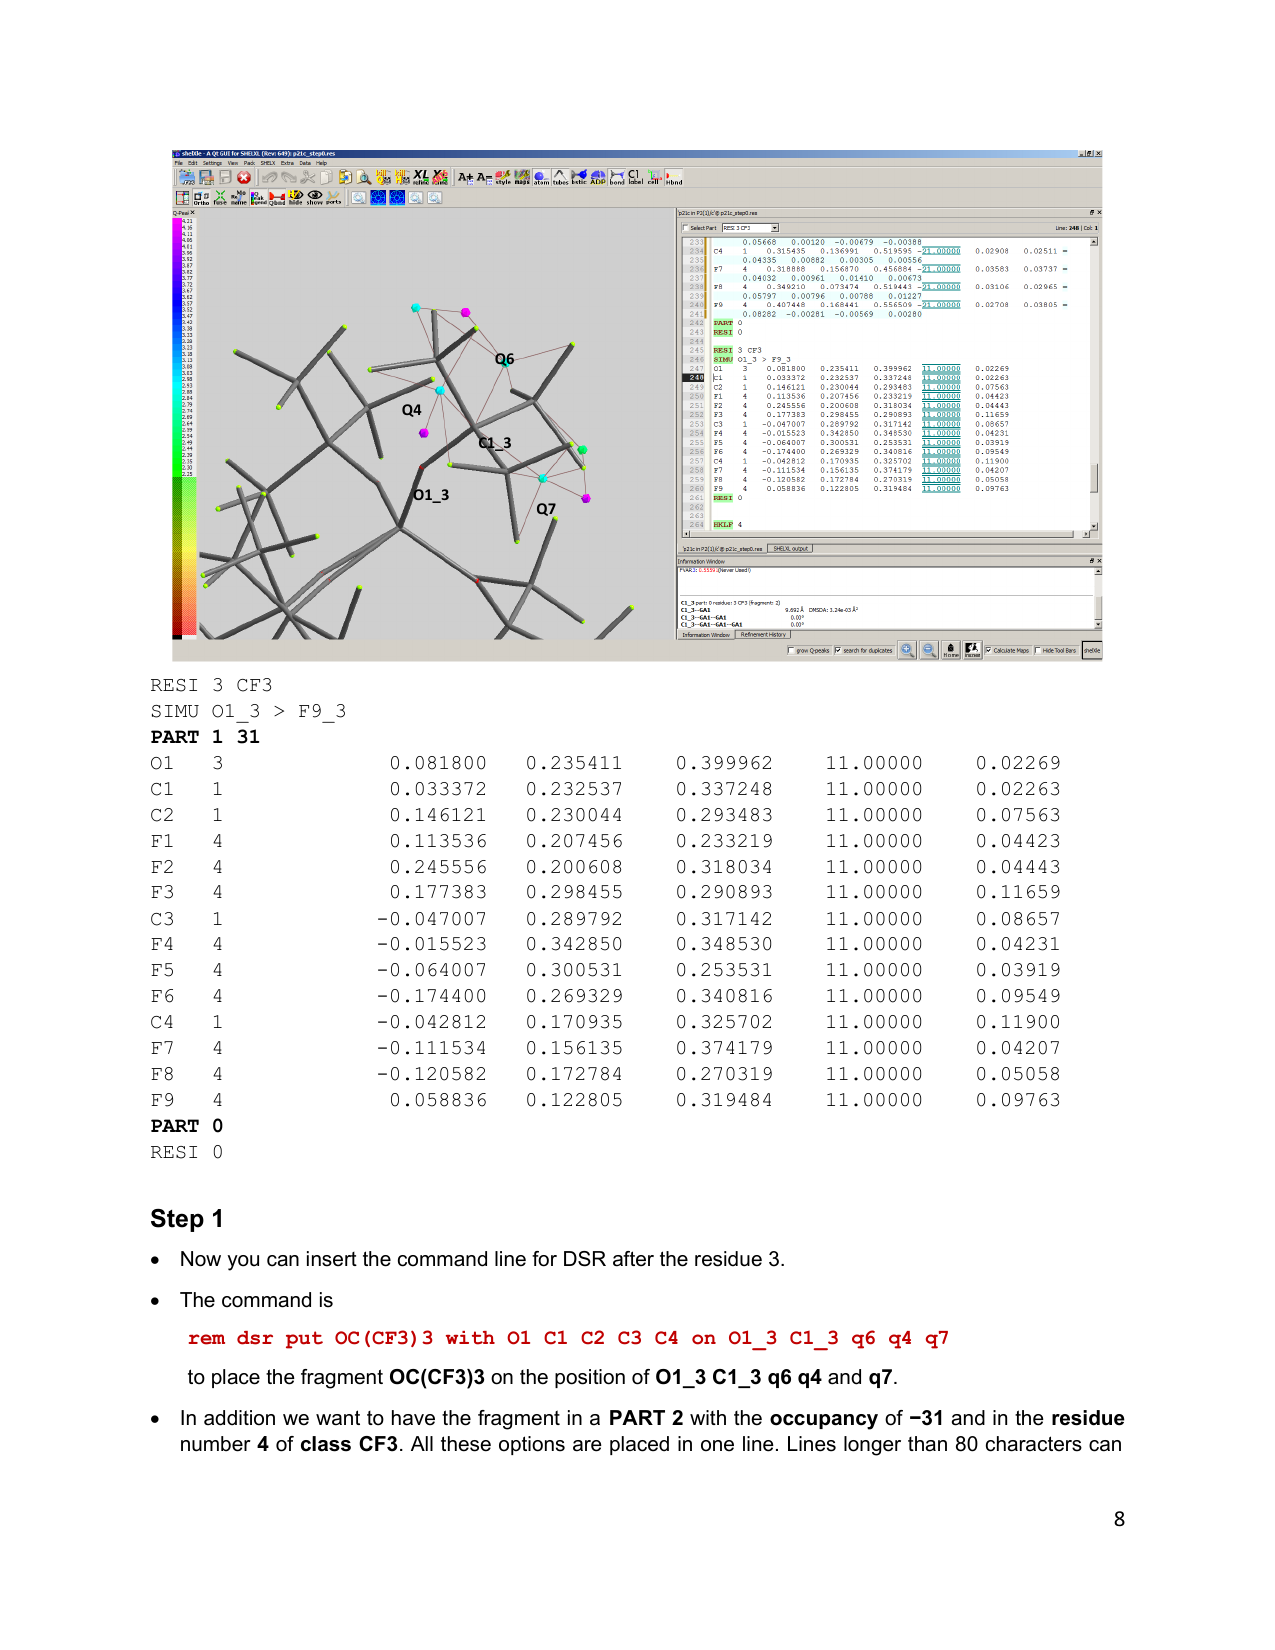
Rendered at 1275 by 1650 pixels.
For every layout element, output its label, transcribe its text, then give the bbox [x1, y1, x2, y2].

text F6 4 -0.174400 0.269329 0.340816 11.00000 0.09549 [150, 985, 1125, 1009]
text PART 0 [150, 1115, 1125, 1139]
list rem dsr put OC(CF3)3 with O1 C1 C2 C3 C4 on O1_3 C1_3 q6 q4 q7 [187, 1327, 1125, 1350]
text C2 1 0.146121 0.230044 0.293483 11.00000 0.07563 [150, 804, 1125, 827]
text F5 4 -0.064007 0.300531 0.253531 11.00000 0.03919 [150, 959, 1125, 983]
text F4 4 -0.015523 0.342850 0.348530 11.00000 0.04231 [150, 933, 1125, 957]
text F9 4 0.058836 0.122805 0.319484 11.00000 0.09763 [150, 1089, 1125, 1113]
text F8 4 -0.120582 0.172784 0.270319 11.00000 0.05058 [150, 1063, 1125, 1087]
text F2 4 0.245556 0.200608 0.318034 11.00000 0.04443 [150, 856, 1125, 879]
text O1 3 0.081800 0.235411 0.399962 11.00000 0.02269 [150, 752, 1125, 776]
text The command is [150, 1286, 1125, 1312]
text C1 1 0.033372 0.232537 0.337248 11.00000 0.02263 [150, 778, 1125, 801]
picture [172, 150, 1103, 662]
text Step 1 [150, 1204, 1125, 1233]
text PART 1 31 [150, 726, 1125, 749]
text SIMU O1_3 > F9_3 [150, 700, 1125, 724]
text RESI 3 CF3 [150, 674, 1125, 698]
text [150, 1404, 1125, 1456]
text C4 1 -0.042812 0.170935 0.325702 11.00000 0.11900 [150, 1011, 1125, 1035]
text F7 4 -0.111534 0.156135 0.374179 11.00000 0.04207 [150, 1037, 1125, 1061]
text F3 4 0.177383 0.298455 0.290893 11.00000 0.11659 [150, 882, 1125, 905]
text F1 4 0.113536 0.207456 0.233219 11.00000 0.04423 [150, 830, 1125, 853]
text C3 1 -0.047007 0.289792 0.317142 11.00000 0.08657 [150, 907, 1125, 931]
text RESI 0 [150, 1141, 1125, 1164]
text Now you can insert the command line for DSR after the residue 3. [150, 1246, 1125, 1271]
list to place the fragment OC(CF3)3 on the position of O1_3 C1_3 q6 q4 and q7. [187, 1365, 1125, 1389]
